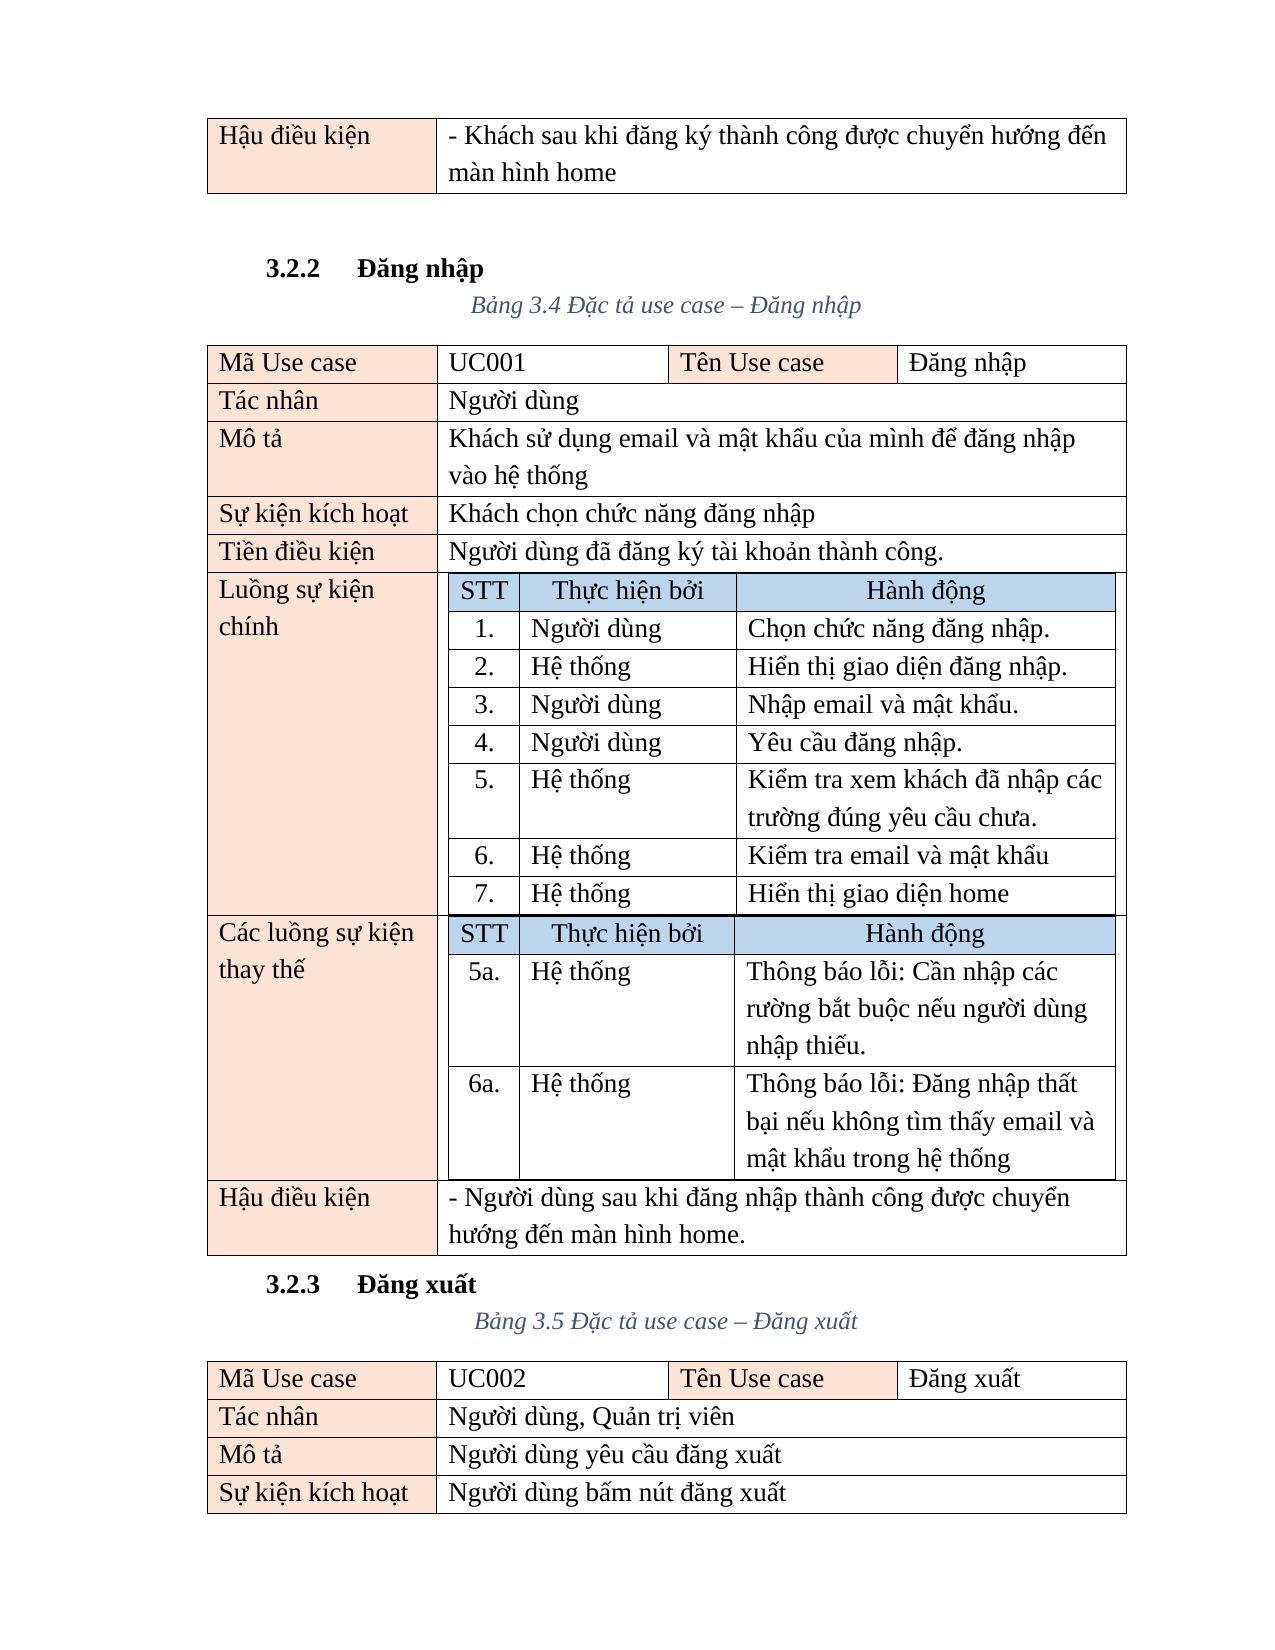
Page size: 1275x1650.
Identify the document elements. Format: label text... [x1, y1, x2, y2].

table_cell Các luồng sự kiện thay thế [208, 916, 437, 1180]
table_cell [520, 764, 736, 838]
table_cell [438, 573, 448, 915]
table_header Đăng xuất [898, 1362, 1126, 1399]
table_cell [520, 839, 736, 876]
table_cell [449, 688, 519, 725]
table_cell [737, 612, 1115, 649]
table_cell [737, 877, 1115, 914]
table_cell [520, 877, 736, 914]
table_cell Sự kiện kích hoạt [208, 1476, 436, 1513]
table_cell Người dùng [438, 384, 1126, 421]
subtitle Đăng nhập [266, 252, 1127, 284]
table_cell Tác nhân [208, 384, 437, 421]
table_cell [449, 839, 519, 876]
table_cell Sự kiện kích hoạt [208, 497, 437, 534]
table_cell [449, 955, 519, 1066]
table_header Tên Use case [669, 1362, 897, 1399]
table_cell Hậu điều kiện [208, 1181, 437, 1255]
table_cell [449, 764, 519, 838]
table_cell [737, 764, 1115, 838]
table_cell Người dùng, Quản trị viên [437, 1400, 1126, 1437]
table_header Tên Use case [669, 346, 897, 383]
table_cell [449, 650, 519, 687]
table_cell Luồng sự kiện chính [208, 573, 437, 915]
subtitle Đăng xuất [266, 1269, 1127, 1300]
table_header UC002 [437, 1362, 668, 1399]
table_cell Hậu điều kiện [208, 119, 436, 193]
table_cell [449, 612, 519, 649]
table_header Mã Use case [208, 1362, 436, 1399]
table_header Mã Use case [208, 346, 437, 383]
table_header Đăng nhập [898, 346, 1126, 383]
table_cell Mô tả [208, 422, 437, 496]
table_cell [520, 955, 734, 1066]
table_cell [520, 688, 736, 725]
table_cell [520, 1067, 734, 1179]
table_cell Tiền điều kiện [208, 535, 437, 572]
table_cell Khách chọn chức năng đăng nhập [438, 497, 1126, 534]
table_cell - Khách sau khi đăng ký thành công được chuyển hướng đến màn hình home [437, 119, 1126, 193]
table_cell Mô tả [208, 1438, 436, 1475]
table_cell Khách sử dụng email và mật khẩu của mình để đăng nhập vào hệ thống [438, 422, 1126, 496]
table_cell [449, 726, 519, 763]
table_cell [449, 877, 519, 914]
table_cell [438, 916, 448, 1180]
table_cell [520, 726, 736, 763]
table_cell [520, 612, 736, 649]
table_cell Tác nhân [208, 1400, 436, 1437]
table_cell [1116, 573, 1126, 915]
table_cell [735, 1067, 1115, 1179]
table_cell Người dùng đã đăng ký tài khoản thành công. [438, 535, 1126, 572]
table_cell [737, 726, 1115, 763]
table_cell [737, 839, 1115, 876]
table_cell Người dùng yêu cầu đăng xuất [437, 1438, 1126, 1475]
table_cell [737, 650, 1115, 687]
table_cell [737, 688, 1115, 725]
table_cell [735, 955, 1115, 1066]
table_header UC001 [438, 346, 668, 383]
table_cell - Người dùng sau khi đăng nhập thành công được chuyển hướng đến màn hình home. [438, 1181, 1126, 1255]
table_cell [520, 650, 736, 687]
table_cell Người dùng bấm nút đăng xuất [437, 1476, 1126, 1513]
table_cell [1116, 916, 1126, 1180]
table_cell [449, 1067, 519, 1179]
